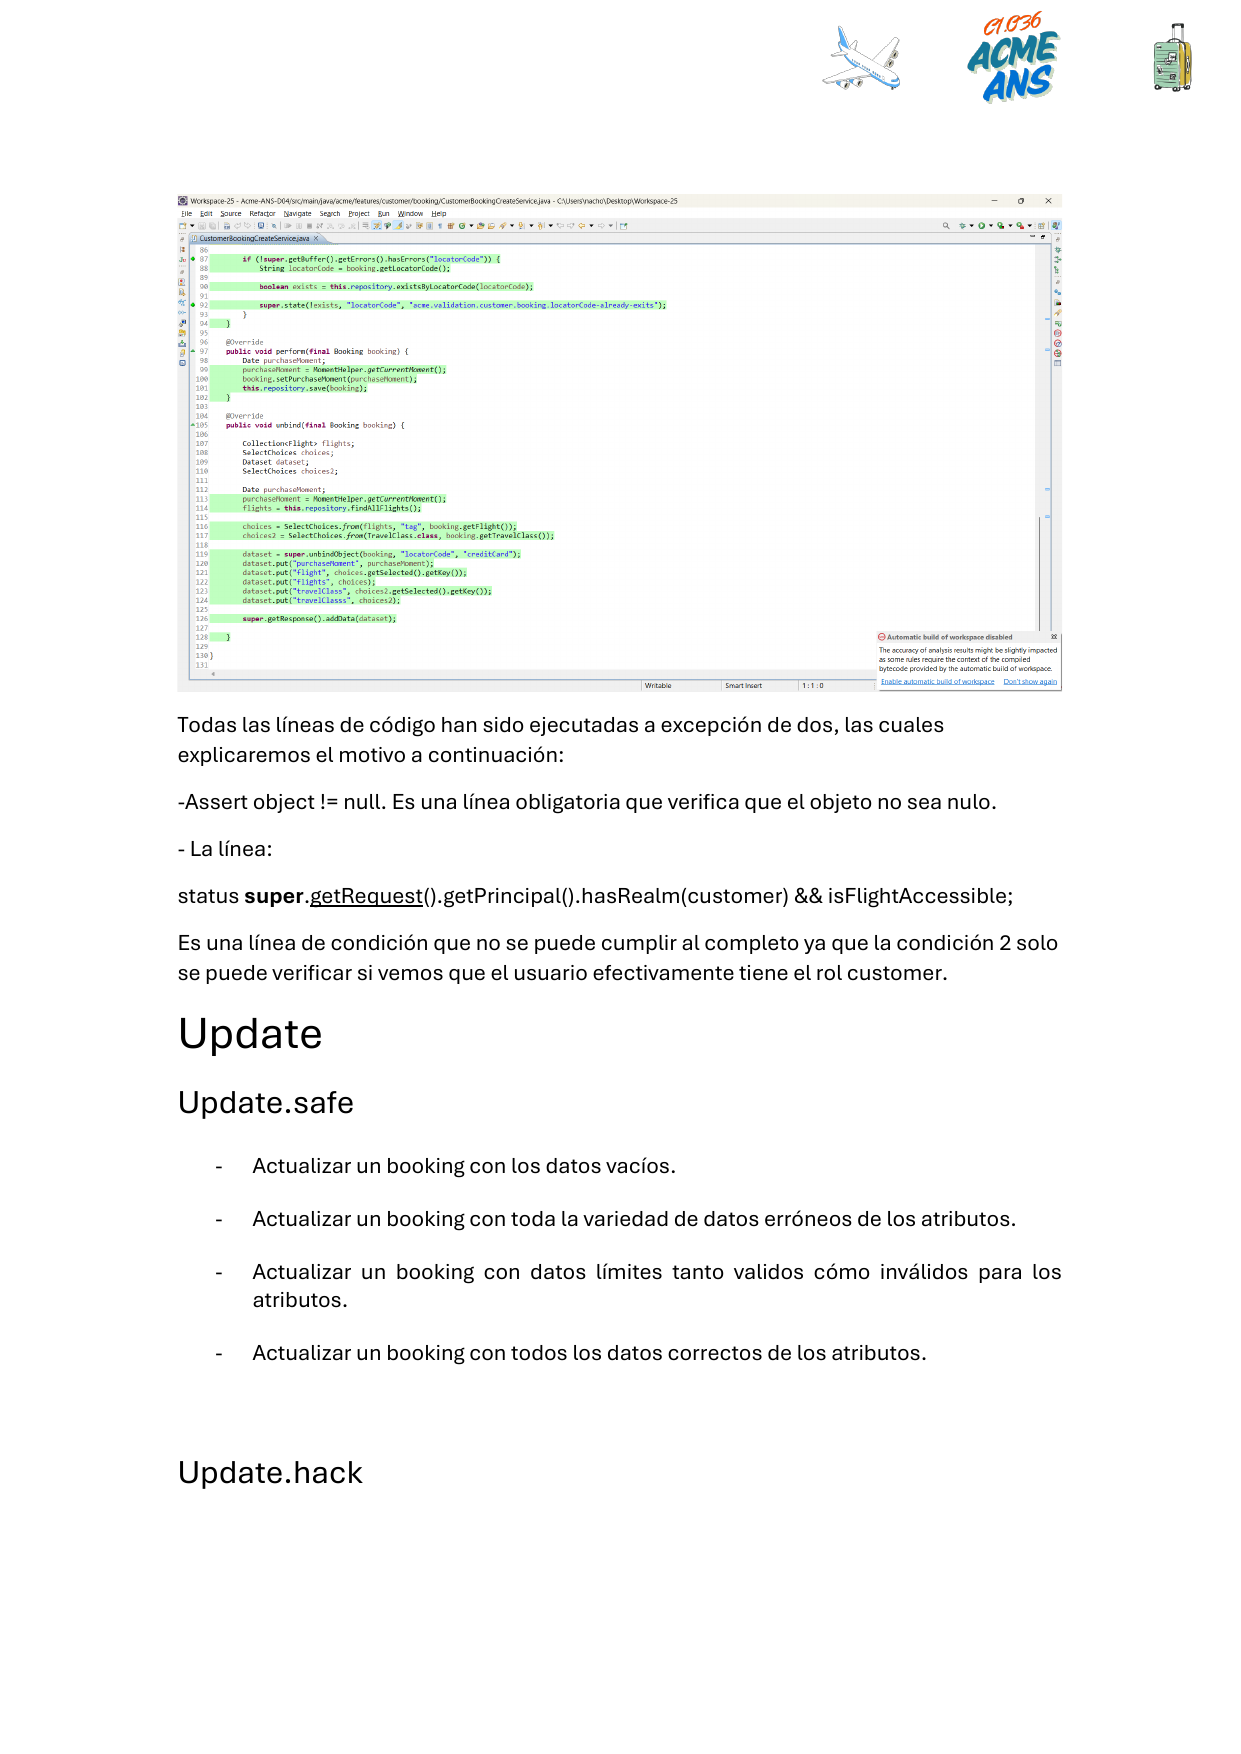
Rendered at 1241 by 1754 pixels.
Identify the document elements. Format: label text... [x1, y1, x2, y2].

list Actualizar un booking con datos límites tanto validos cómo inválidos para los atributos. [215, 1258, 1063, 1314]
text Update.hack [177, 1452, 1063, 1493]
picture [177, 194, 1063, 692]
text Es una línea de condición que no se puede cumplir al completo ya que la condición 2 solo se puede verificar si vemos que el usuario efectivamente tiene el rol customer. [177, 928, 1063, 987]
text Update.safe [177, 1083, 1063, 1123]
text - La línea: [177, 835, 1063, 863]
list Actualizar un booking con todos los datos correctos de los atributos. [215, 1339, 1063, 1367]
list Actualizar un booking con toda la variedad de datos erróneos de los atributos. [215, 1204, 1063, 1233]
text Todas las líneas de código han sido ejecutadas a excepción de dos, las cuales explicaremos el motivo a continuación: [177, 711, 1063, 769]
text status super.getRequest().getPrincipal().hasRealm(customer) && isFlightAccessible; [177, 882, 1063, 910]
text Update [177, 1006, 1063, 1062]
text -Assert object != null. Es una línea obligatoria que verifica que el objeto no sea nulo. [177, 788, 1063, 816]
list Actualizar un booking con los datos vacíos. [215, 1152, 1063, 1179]
picture [798, 7, 1237, 108]
